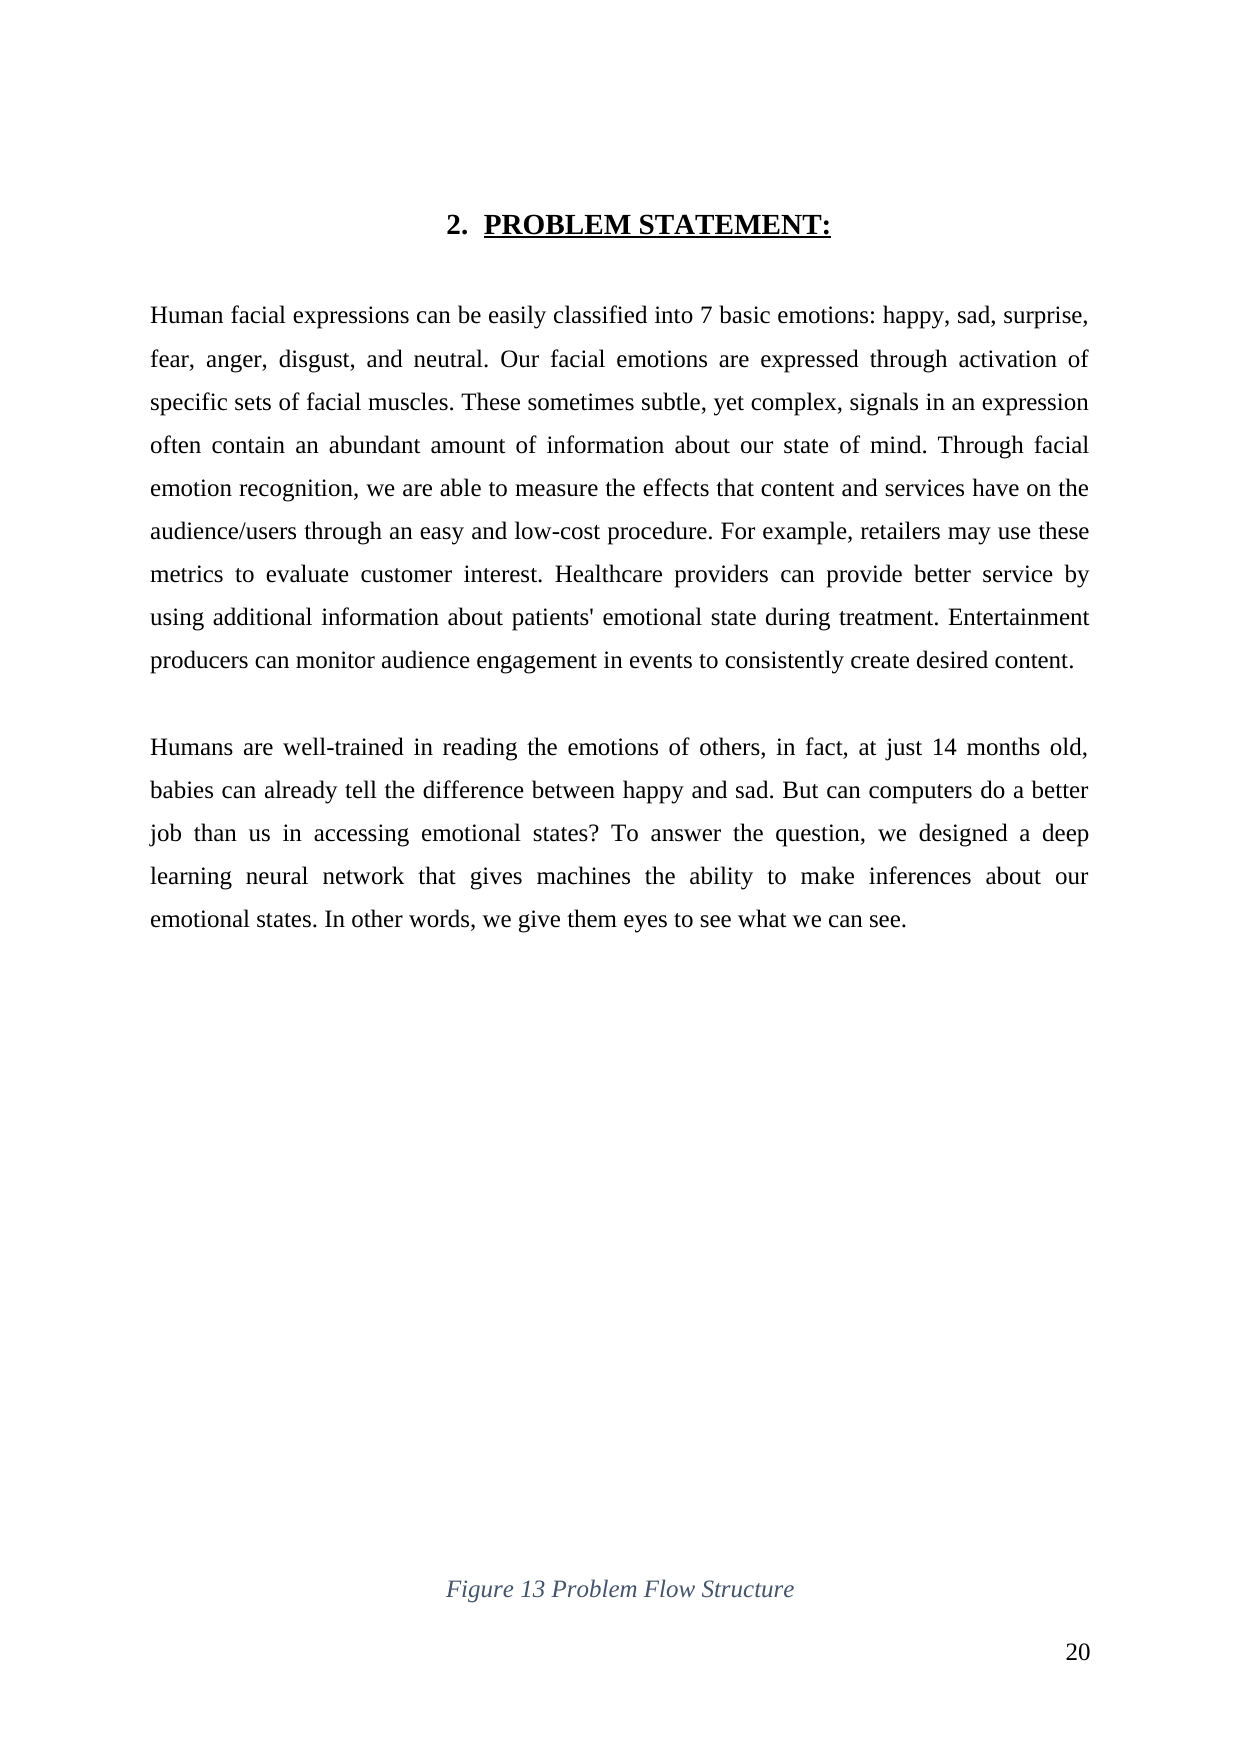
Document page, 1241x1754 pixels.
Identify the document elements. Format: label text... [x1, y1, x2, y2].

text Humans are well-trained in reading the emotions of others, in fact, at just 14 months old, babies can already tell the difference between happy and sad. But can computers do a better job than us in accessing emotional states? To answer the question, we designed a deep learning neural network that gives machines the ability to make inferences about our emotional states. In other words, we give them eyes to see what we can see. [150, 732, 1090, 933]
list PROBLEM STATEMENT: [187, 207, 1090, 241]
text Figure 13 Problem Flow Structure [150, 1574, 1090, 1603]
text Human facial expressions can be easily classified into 7 basic emotions: happy, sad, surprise, fear, anger, disgust, and neutral. Our facial emotions are expressed through activation of specific sets of facial muscles. These sometimes subtle, yet complex, signals in an expression often contain an abundant amount of information about our state of mind. Through facial emotion recognition, we are able to measure the effects that content and services have on the audience/users through an easy and low-cost procedure. For example, retailers may use these metrics to evaluate customer interest. Healthcare providers can provide better service by using additional information about patients' emotional state during treatment. Entertainment producers can monitor audience engagement in events to consistently create desired content. [150, 301, 1090, 674]
